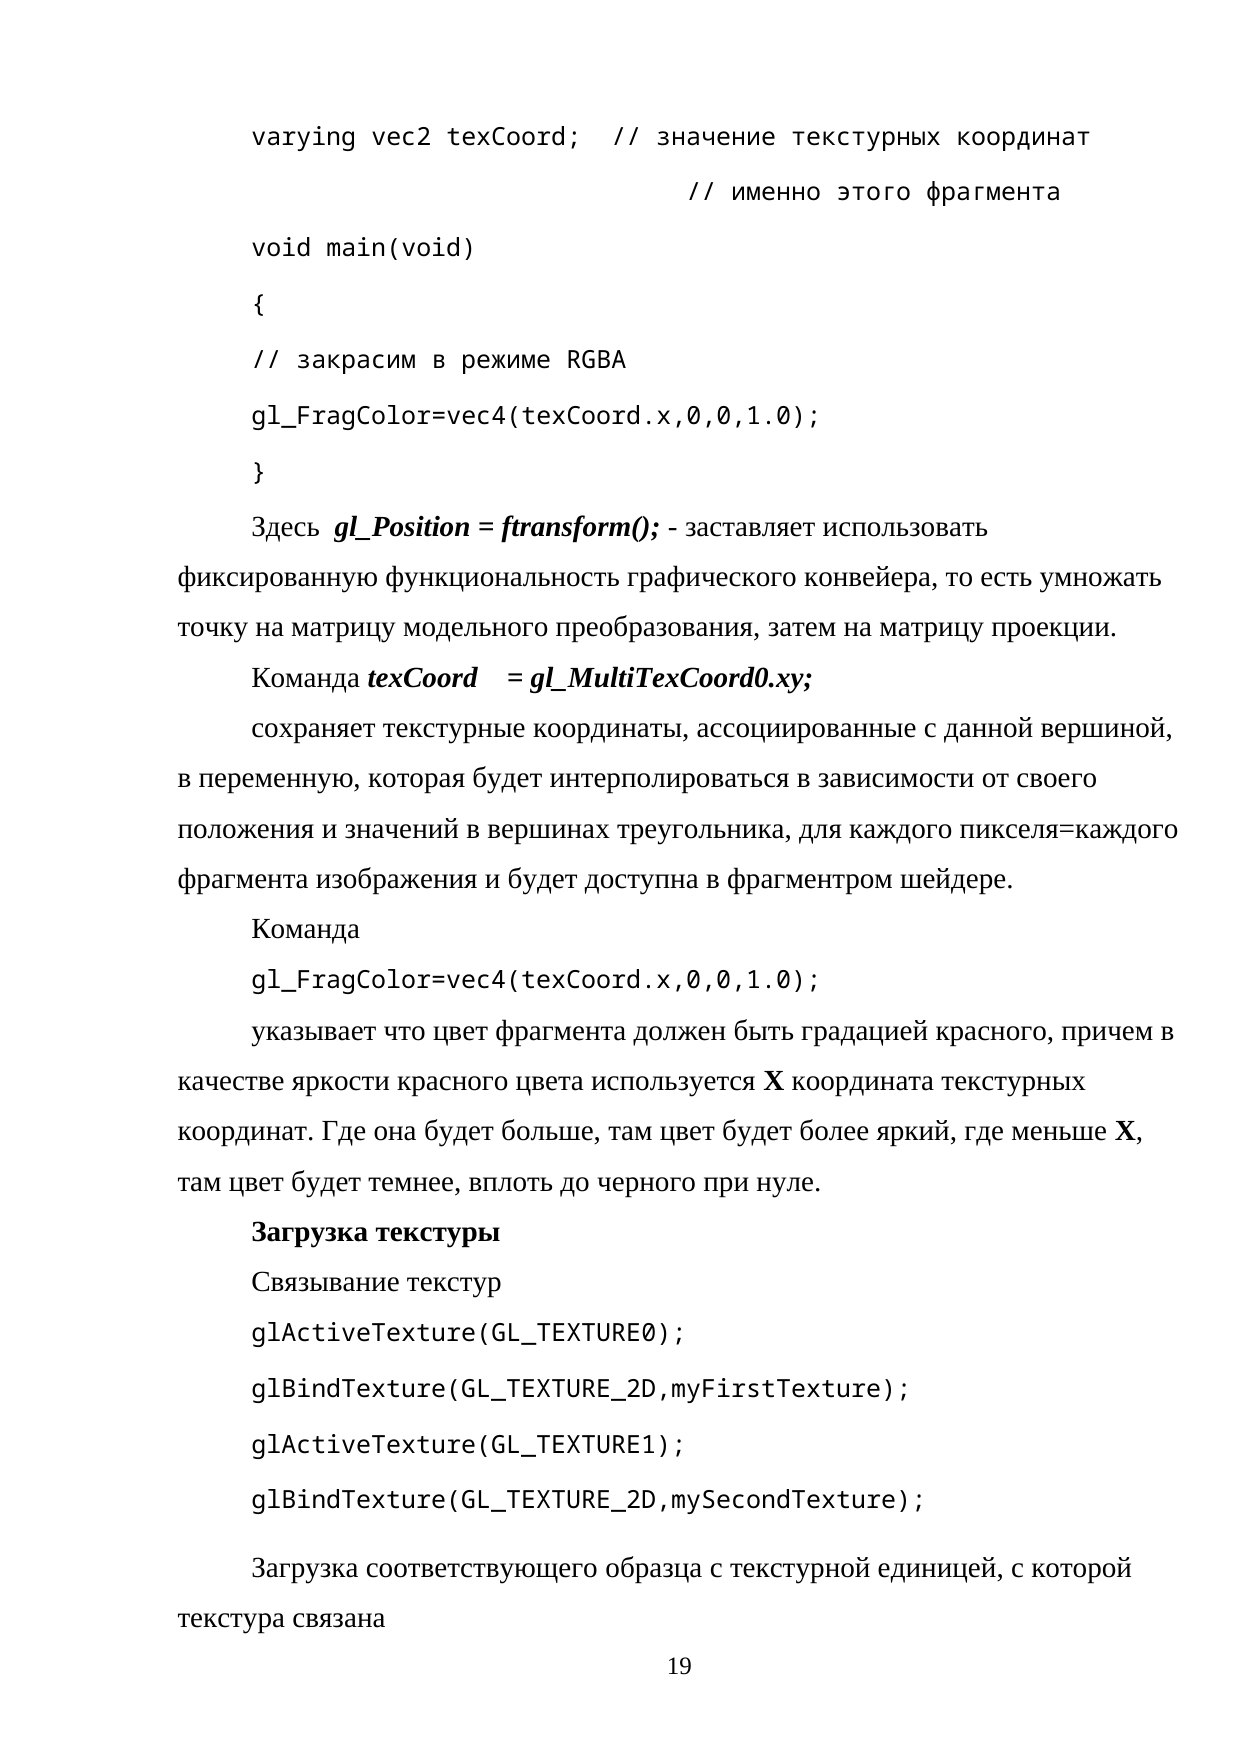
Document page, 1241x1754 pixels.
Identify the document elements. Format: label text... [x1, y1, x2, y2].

text } [177, 453, 1181, 487]
text Связывание текстур [177, 1264, 1181, 1298]
text void main(void) [177, 230, 1181, 264]
text указывает что цвет фрагмента должен быть градацией красного, причем в качестве яркости красного цвета используется Х координата текстурных координат. Где она будет больше, там цвет будет более яркий, где меньше Х, там цвет будет темнее, вплоть до черного при нуле. [177, 1013, 1181, 1197]
text сохраняет текстурные координаты, ассоциированные с данной вершиной, в переменную, которая будет интерполироваться в зависимости от своего положения и значений в вершинах треугольника, для каждого пикселя=каждого фрагмента изображения и будет доступна в фрагментром шейдере. [177, 710, 1181, 895]
text // именно этого фрагмента [177, 174, 1181, 208]
text // закрасим в режиме RGBA [177, 341, 1181, 376]
text Команда [177, 911, 1181, 945]
text glActiveTexture(GL_TEXTURE1); [177, 1426, 1181, 1460]
text { [177, 286, 1181, 320]
text glBindTexture(GL_TEXTURE_2D,mySecondTexture); [177, 1482, 1181, 1516]
text glActiveTexture(GL_TEXTURE0); [177, 1315, 1181, 1349]
text Здесь gl_Position = ftransform(); - заставляет использовать фиксированную функциональность графического конвейера, то есть умножать точку на матрицу модельного преобразования, затем на матрицу проекции. [177, 509, 1181, 643]
text Команда texCoord = gl_MultiTexCoord0.xy; [177, 660, 1181, 693]
text Загрузка соответствующего образца с текстурной единицей, с которой текстура связана [177, 1550, 1181, 1634]
text varying vec2 texCoord; // значение текстурных координат [177, 118, 1181, 152]
text gl_FragColor=vec4(texCoord.x,0,0,1.0); [177, 962, 1181, 996]
subtitle Загрузка текстуры [177, 1214, 1181, 1248]
text glBindTexture(GL_TEXTURE_2D,myFirstTexture); [177, 1371, 1181, 1404]
text gl_FragColor=vec4(texCoord.x,0,0,1.0); [177, 397, 1181, 431]
